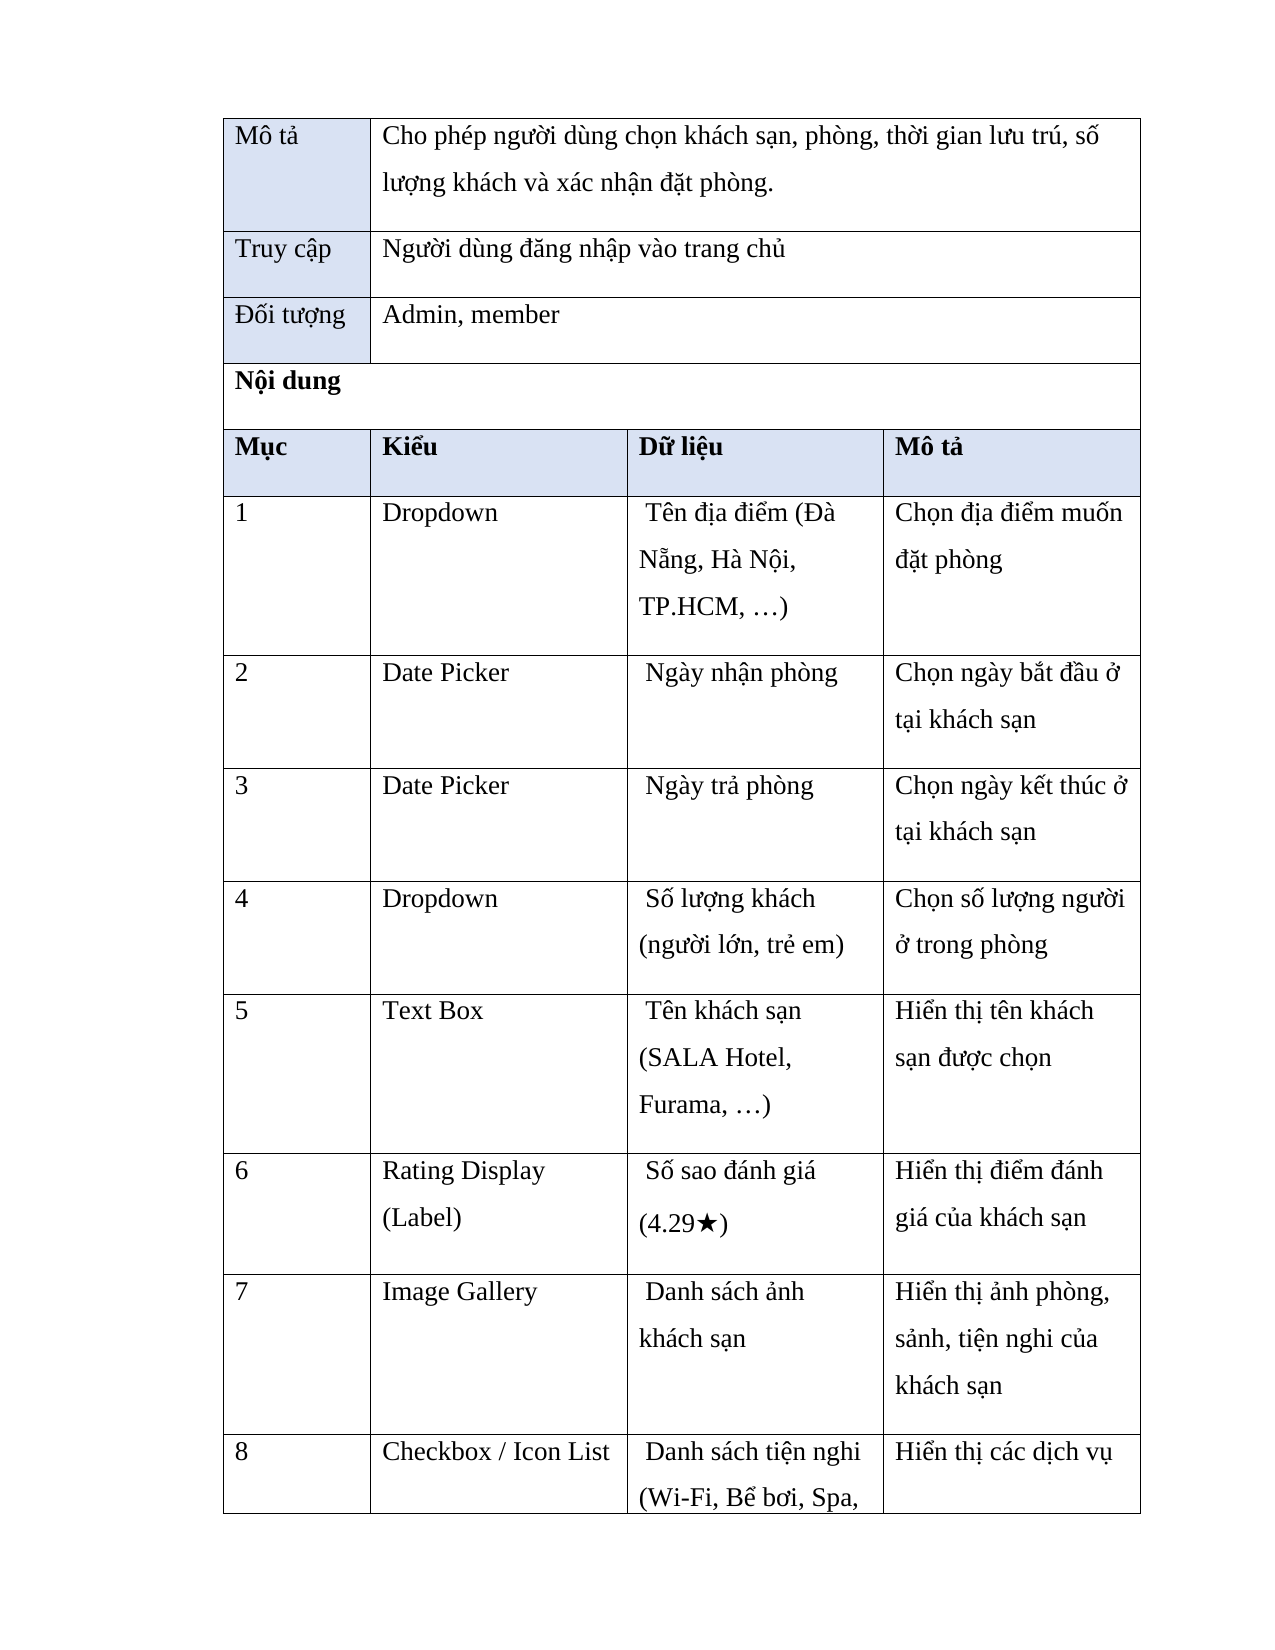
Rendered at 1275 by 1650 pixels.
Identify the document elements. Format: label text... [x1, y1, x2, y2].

table_cell Rating Display (Label) [371, 1154, 627, 1274]
table_cell Mô tả [224, 119, 370, 231]
table_cell Nội dung [224, 364, 1140, 429]
table_cell 3 [224, 769, 370, 881]
table_cell Hiển thị điểm đánh giá của khách sạn [884, 1154, 1140, 1274]
table_cell Date Picker [371, 769, 627, 881]
table_cell Date Picker [371, 656, 627, 768]
table_cell Admin, member [371, 298, 1140, 363]
table_cell 1 [224, 497, 370, 655]
table_cell Người dùng đăng nhập vào trang chủ [371, 232, 1140, 297]
table_cell Ngày nhận phòng [628, 656, 883, 768]
table_cell Truy cập [224, 232, 370, 297]
table_cell Dropdown [371, 497, 627, 655]
table_cell Danh sách ảnh khách sạn [628, 1275, 883, 1434]
table_cell 2 [224, 656, 370, 768]
table_cell Dữ liệu [628, 430, 883, 496]
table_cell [628, 1435, 883, 1513]
table_cell Text Box [371, 995, 627, 1153]
table_cell 5 [224, 995, 370, 1153]
table_cell Cho phép người dùng chọn khách sạn, phòng, thời gian lưu trú, số lượng khách và xác nhận đặt phòng. [371, 119, 1140, 231]
table_cell Tên địa điểm (Đà Nẵng, Hà Nội, TP.HCM, …) [628, 497, 883, 655]
table_cell Kiểu [371, 430, 627, 496]
table_cell Hiển thị tên khách sạn được chọn [884, 995, 1140, 1153]
table_cell Mô tả [884, 430, 1140, 496]
table_cell Số sao đánh giá (4.29★) [628, 1154, 883, 1274]
table_cell Dropdown [371, 882, 627, 993]
table_cell Chọn số lượng người ở trong phòng [884, 882, 1140, 993]
table_cell 8 [224, 1435, 370, 1513]
table_cell Số lượng khách (người lớn, trẻ em) [628, 882, 883, 993]
table_cell Image Gallery [371, 1275, 627, 1434]
table_cell 4 [224, 882, 370, 993]
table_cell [371, 1435, 627, 1513]
table_cell Chọn địa điểm muốn đặt phòng [884, 497, 1140, 655]
table_cell Hiển thị ảnh phòng, sảnh, tiện nghi của khách sạn [884, 1275, 1140, 1434]
table_cell 6 [224, 1154, 370, 1274]
table_cell 7 [224, 1275, 370, 1434]
table_cell Chọn ngày bắt đầu ở tại khách sạn [884, 656, 1140, 768]
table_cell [884, 1435, 1140, 1513]
table_cell Chọn ngày kết thúc ở tại khách sạn [884, 769, 1140, 881]
table_cell Ngày trả phòng [628, 769, 883, 881]
table_cell Mục [224, 430, 370, 496]
table_cell Đối tượng [224, 298, 370, 363]
table_cell Tên khách sạn (SALA Hotel, Furama, …) [628, 995, 883, 1153]
